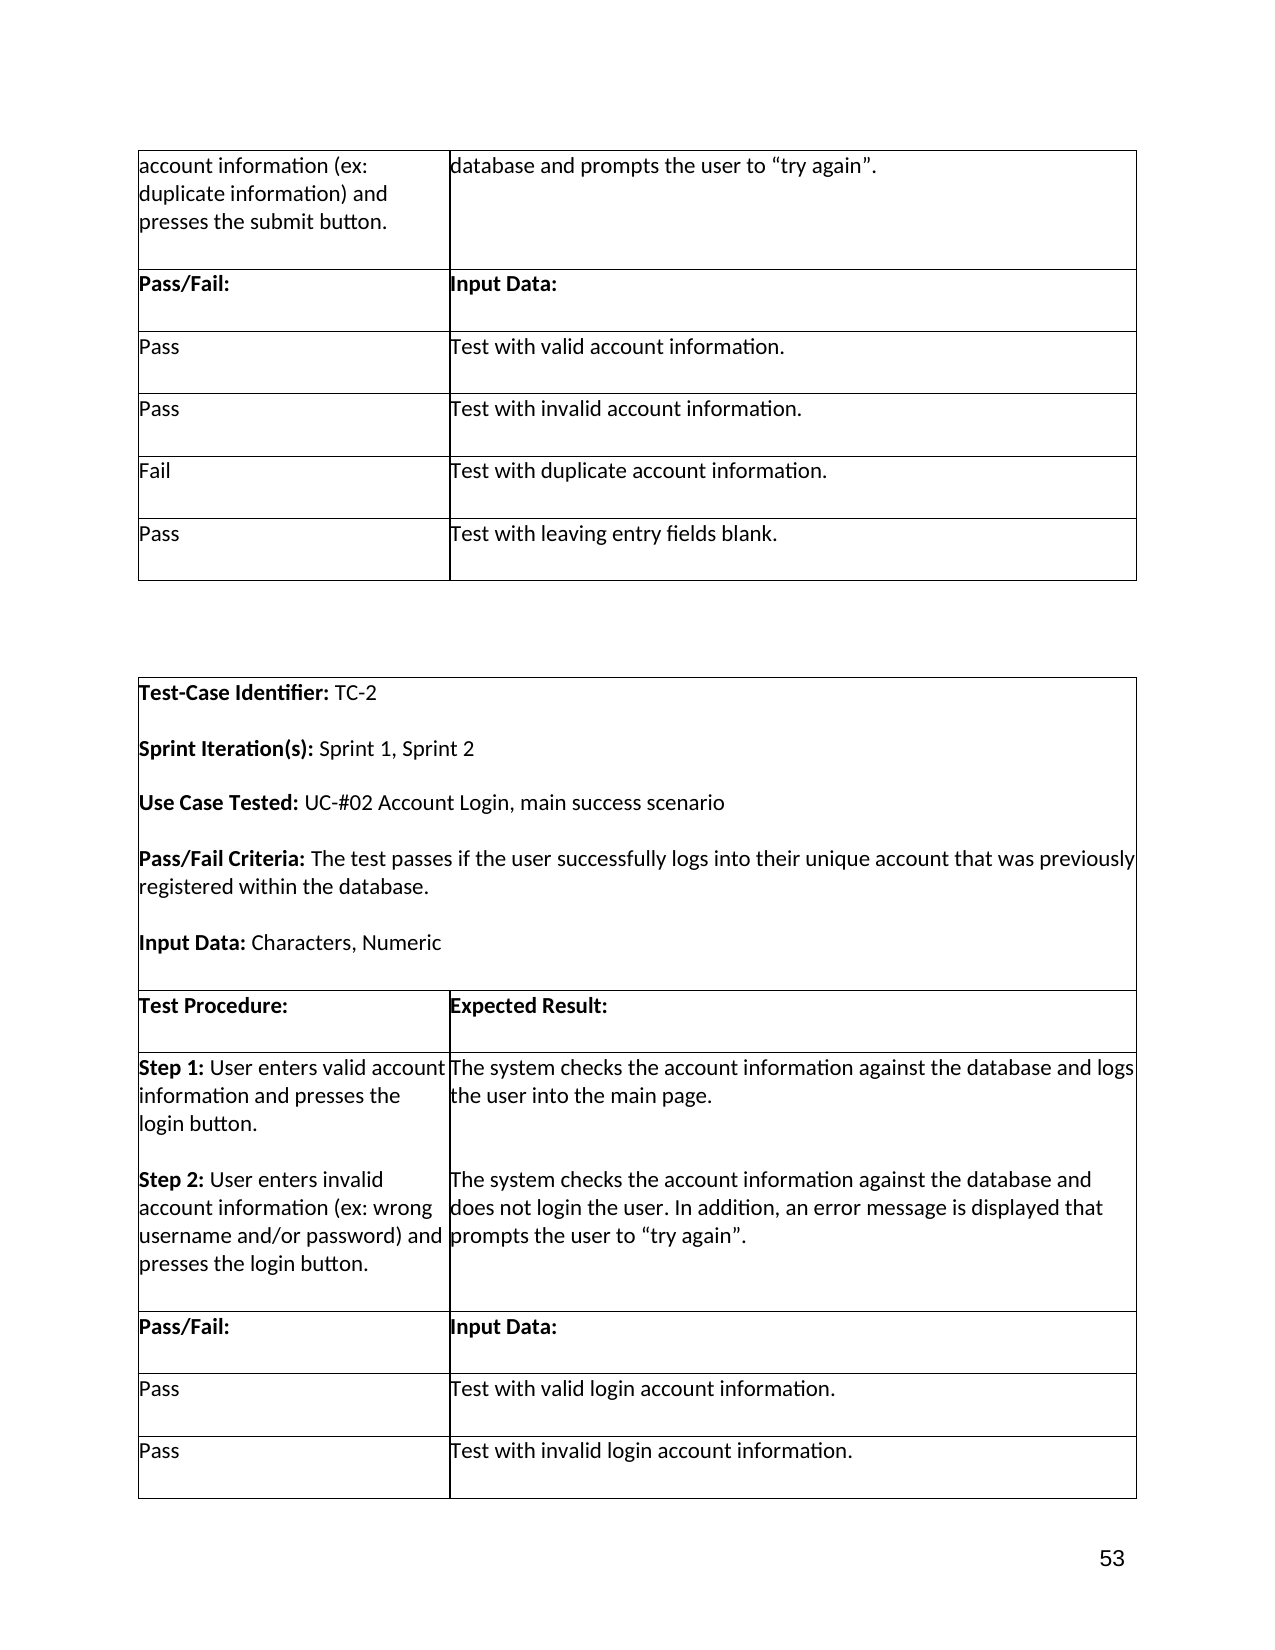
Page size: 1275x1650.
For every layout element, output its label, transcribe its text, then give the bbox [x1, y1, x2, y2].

table_cell Pass [139, 1374, 449, 1436]
table_header Test-Case Identifier: TC-2 Sprint Iteration(s): Sprint 1, Sprint 2 Use Case Tested: UC-#02 Account Login, main success scenario Pass/Fail Criteria: The test passes if the user successfully logs into their unique account that was previously registered within the database. Input Data: Characters, Numeric [139, 678, 1136, 990]
table_cell Pass/Fail: [139, 270, 449, 331]
table_cell Test with invalid account information. [451, 394, 1136, 456]
table_cell Test with leaving entry fields blank. [451, 519, 1136, 580]
table_cell Pass [139, 1437, 449, 1498]
table_cell Input Data: [451, 270, 1136, 331]
table_cell Test with invalid login account information. [451, 1437, 1136, 1498]
table_cell Pass [139, 394, 449, 456]
table_cell Pass/Fail: [139, 1312, 449, 1373]
table_cell Test with valid login account information. [451, 1374, 1136, 1436]
table_cell The system checks the account information against the database and logs the user into the main page. The system checks the account information against the database and does not login the user. In addition, an error message is displayed that prompts the user to “try again”. [451, 1053, 1136, 1311]
table_cell Test with duplicate account information. [451, 457, 1136, 518]
table_cell Input Data: [451, 1312, 1136, 1373]
table_cell Pass [139, 332, 449, 393]
table_cell Expected Result: [451, 991, 1136, 1052]
table_cell Step 1: User enters valid account information and presses the login button. Step 2: User enters invalid account information (ex: wrong username and/or password) and presses the login button. [139, 1053, 449, 1311]
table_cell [139, 151, 449, 268]
table_cell Pass [139, 519, 449, 580]
table_cell Test with valid account information. [451, 332, 1136, 393]
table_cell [451, 151, 1136, 268]
table_cell Test Procedure: [139, 991, 449, 1052]
table_cell Fail [139, 457, 449, 518]
